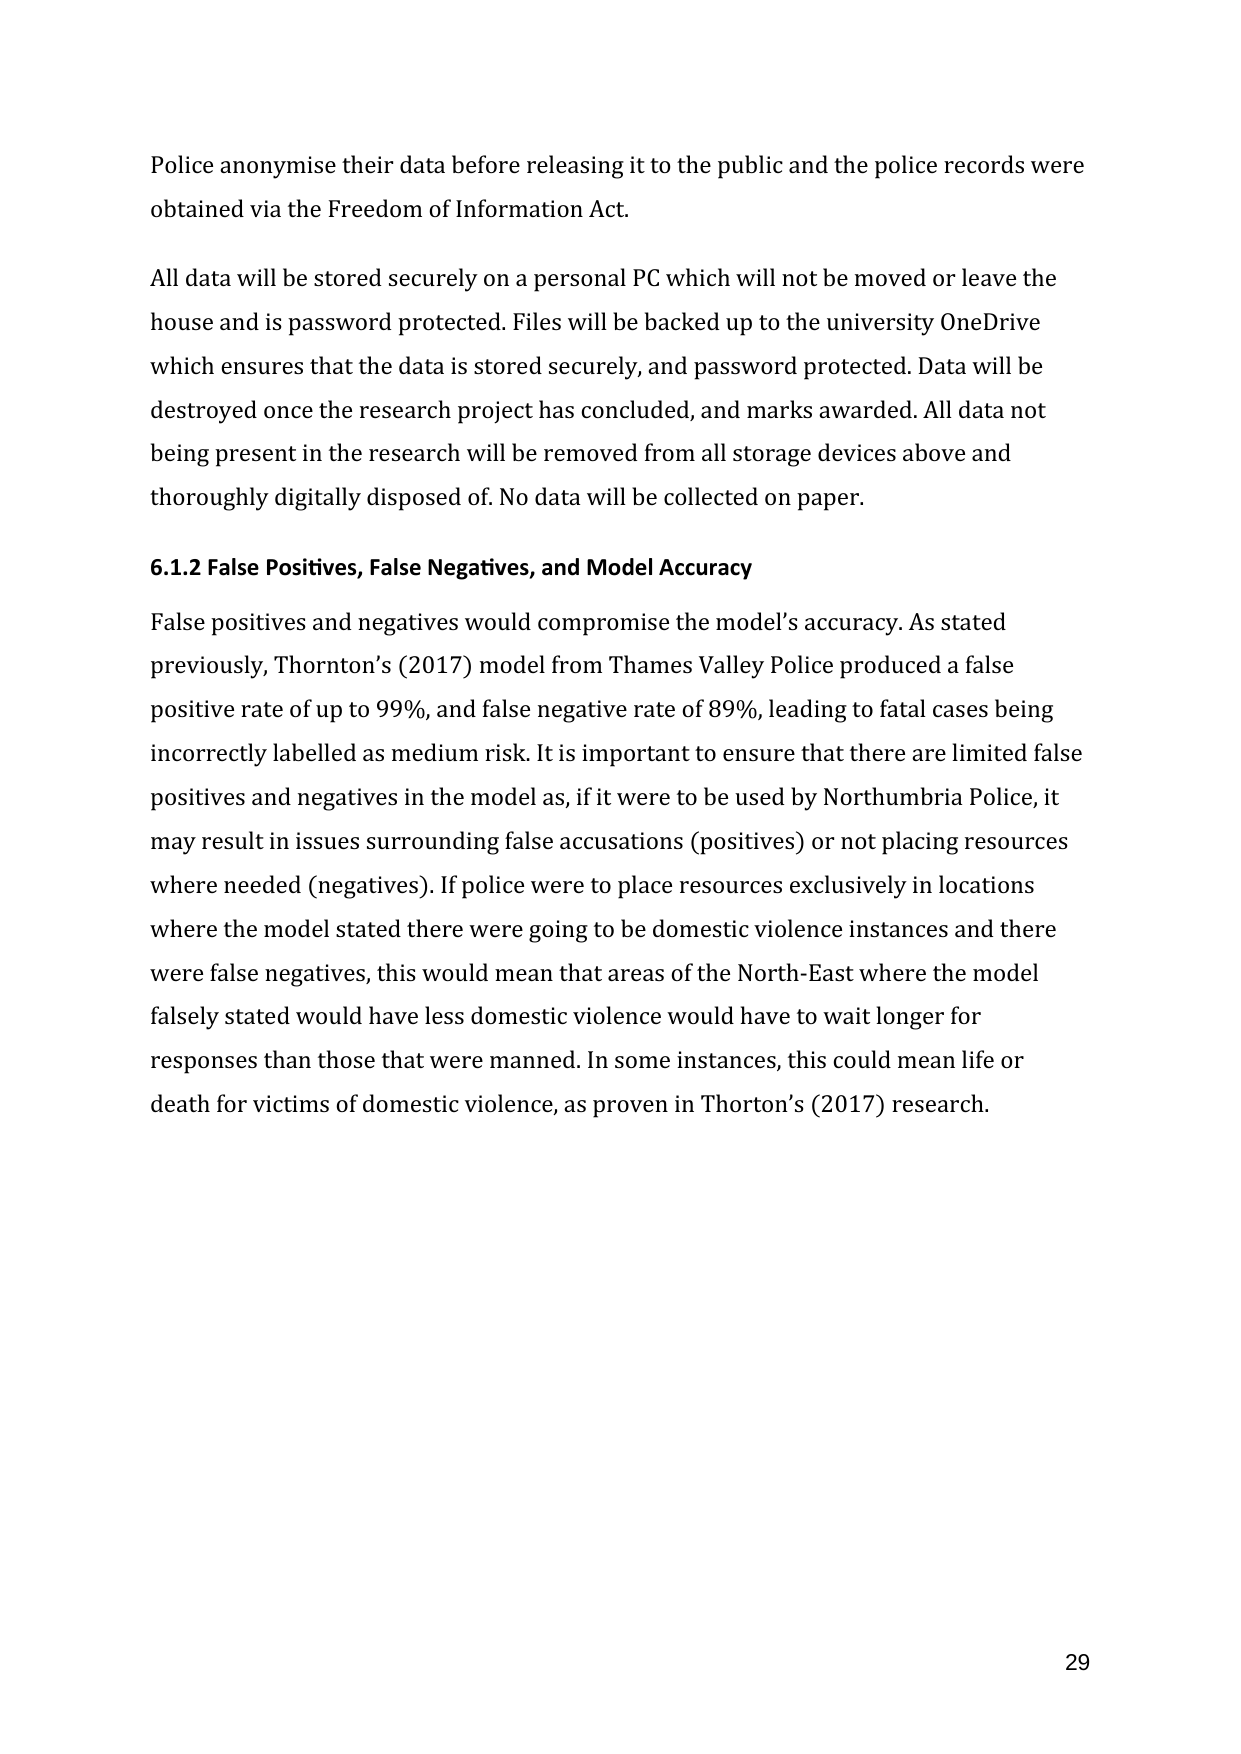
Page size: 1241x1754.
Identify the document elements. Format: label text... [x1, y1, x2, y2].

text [150, 150, 1090, 223]
text False positives and negatives would compromise the model’s accuracy. As stated previously, Thornton’s (2017) model from Thames Valley Police produced a false positive rate of up to 99%, and false negative rate of 89%, leading to fatal cases being incorrectly labelled as medium risk. It is important to ensure that there are limited false positives and negatives in the model as, if it were to be used by Northumbria Police, it may result in issues surrounding false accusations (positives) or not placing resources where needed (negatives). If police were to place resources exclusively in locations where the model stated there were going to be domestic violence instances and there were false negatives, this would mean that areas of the North-East where the model falsely stated would have less domestic violence would have to wait longer for responses than those that were manned. In some instances, this could mean life or death for victims of domestic violence, as proven in Thorton’s (2017) research. [150, 606, 1090, 1118]
text All data will be stored securely on a personal PC which will not be moved or leave the house and is password protected. Files will be backed up to the university OneDrive which ensures that the data is stored securely, and password protected. Data will be destroyed once the research project has concluded, and marks awarded. All data not being present in the research will be removed from all storage devices above and thoroughly digitally disposed of. No data will be collected on paper. [150, 263, 1090, 511]
subtitle 6.1.2 False Positives, False Negatives, and Model Accuracy [150, 551, 1090, 581]
